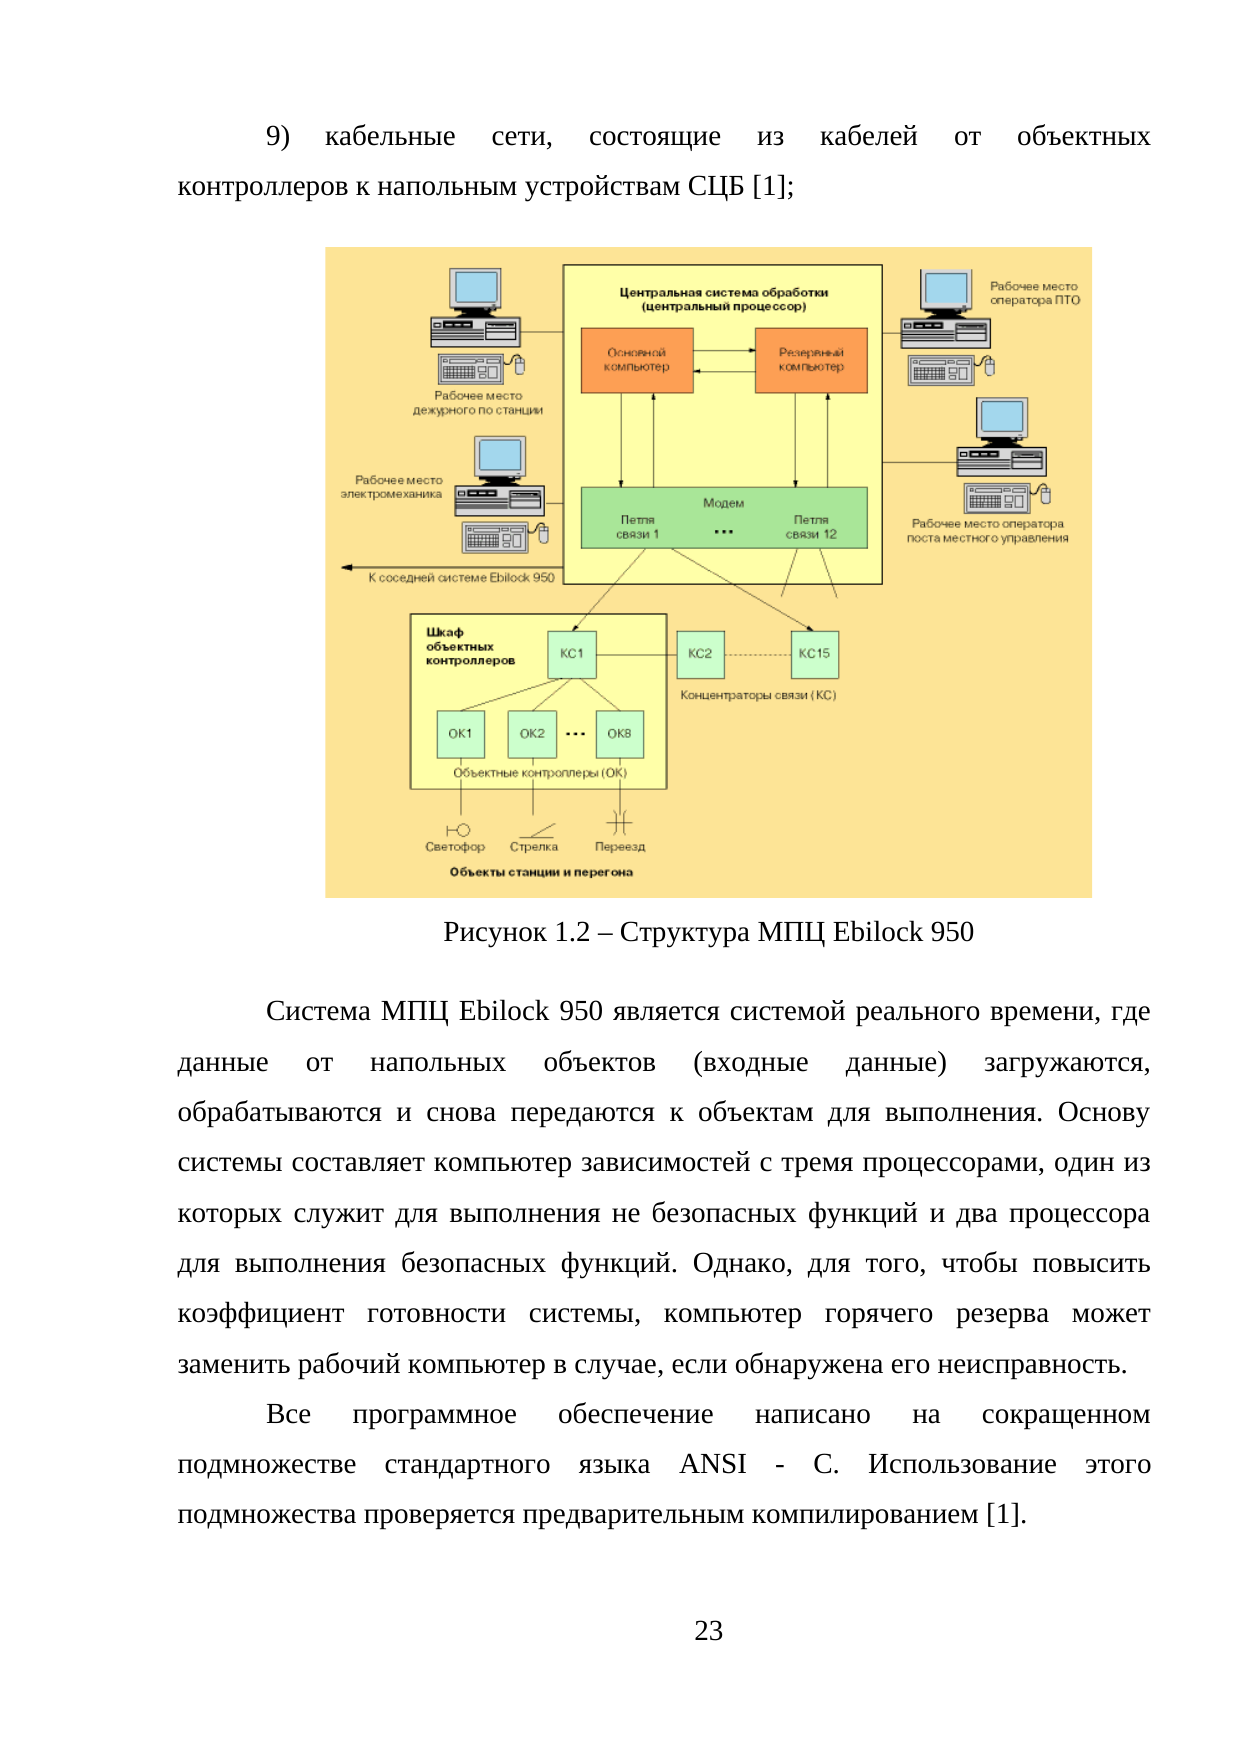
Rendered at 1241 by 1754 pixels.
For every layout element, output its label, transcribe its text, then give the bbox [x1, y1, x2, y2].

text Система МПЦ Ebilock 950 является системой реального времени, где данные от напольных объектов (входные данные) загружаются, обрабатываются и снова передаются к объектам для выполнения. Основу системы составляет компьютер зависимостей с тремя процессорами, один из которых служит для выполнения не безопасных функций и два процессора для выполнения безопасных функций. Однако, для того, чтобы повысить коэффициент готовности системы, компьютер горячего резерва может заменить рабочий компьютер в случае, если обнаружена его неисправность. [177, 993, 1152, 1379]
list кабельные сети, состоящие из кабелей от объектных контроллеров к напольным устройствам СЦБ [1]; [177, 118, 1152, 202]
text Все программное обеспечение написано на сокращенном подмножестве стандартного языка ANSI - C. Использование этого подмножества проверяется предварительным компилированием [1]. [177, 1396, 1152, 1530]
text Рисунок 1.2 – Структура МПЦ Ebilock 950 [177, 914, 1152, 948]
picture [325, 247, 1093, 898]
